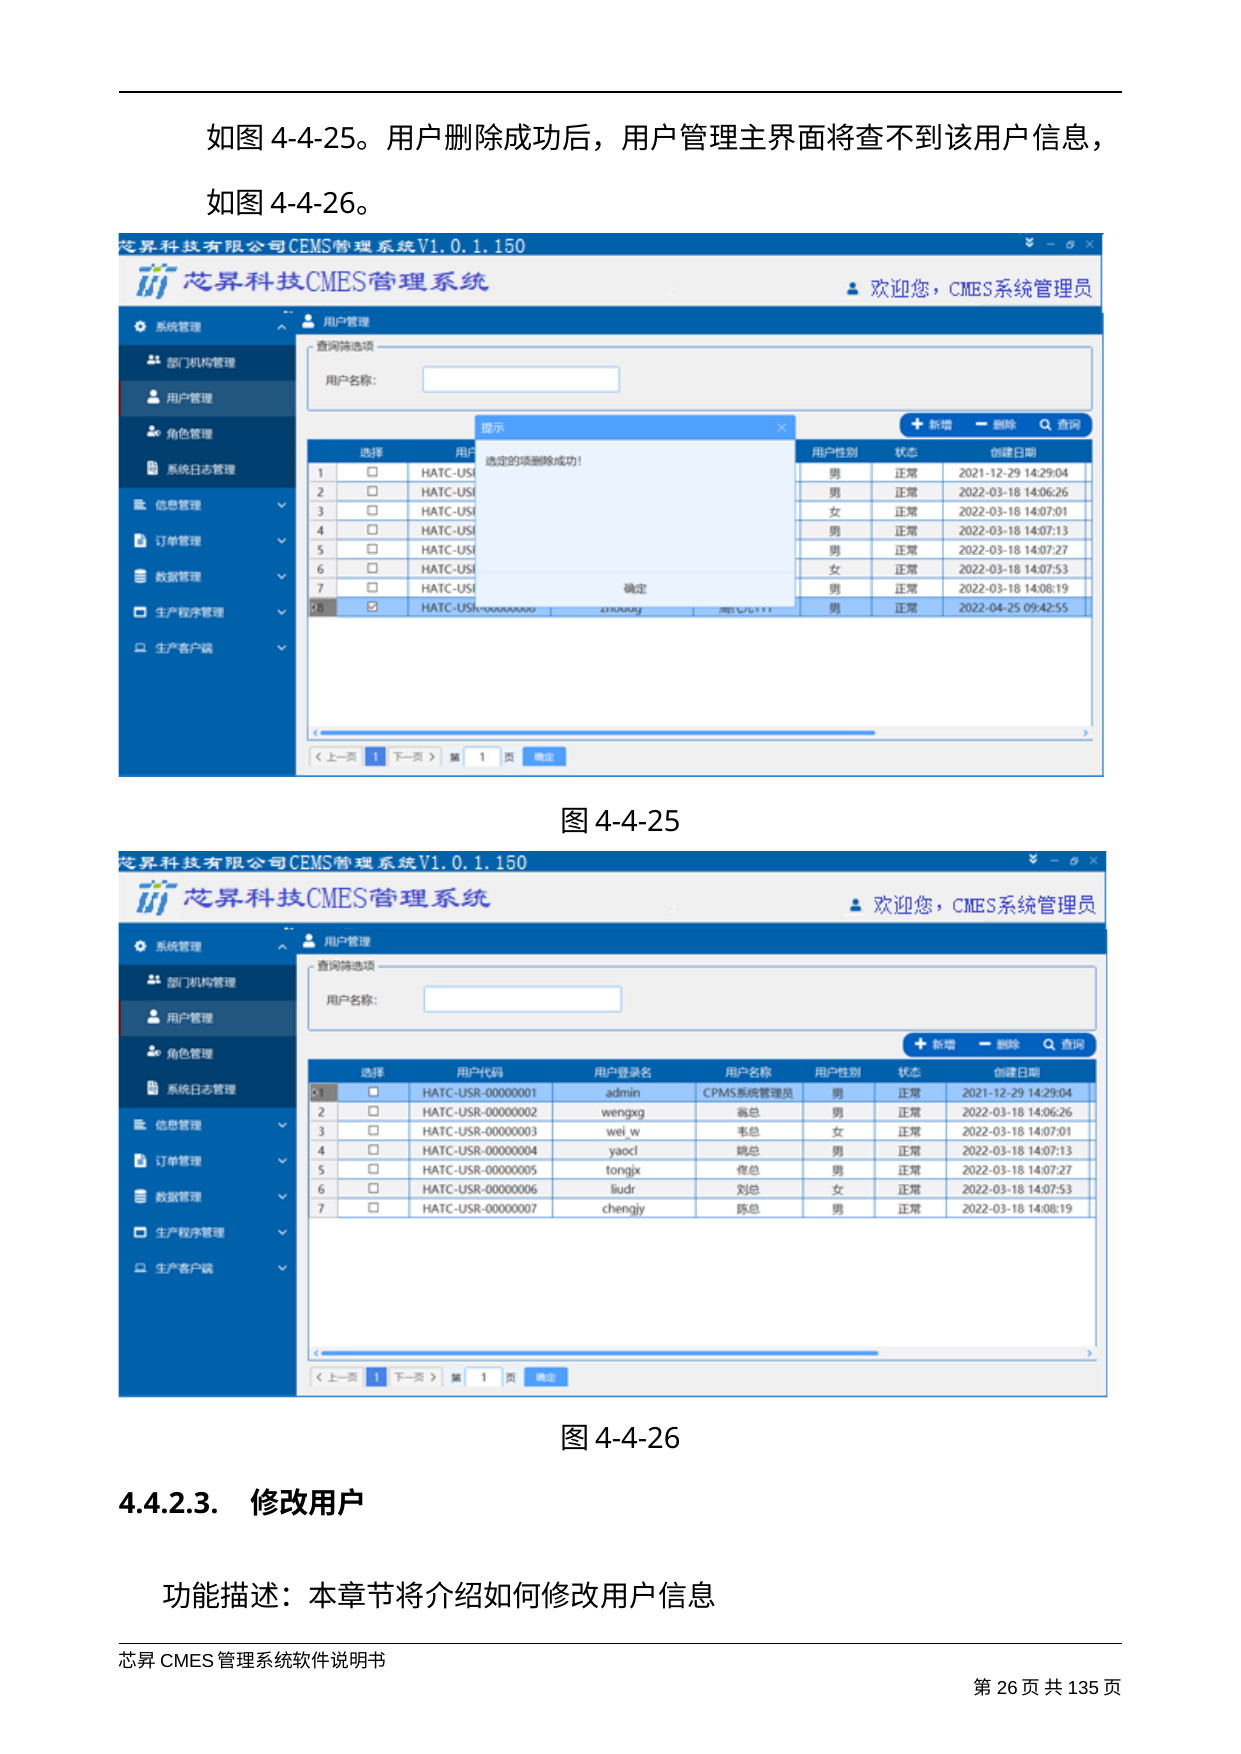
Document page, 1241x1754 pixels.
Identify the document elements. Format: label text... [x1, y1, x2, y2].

list 功能描述：本章节将介绍如何修改用户信息 [162, 1561, 1122, 1626]
list 修改用户 [118, 1469, 1122, 1534]
list 图4-4-25 [118, 786, 1122, 851]
picture [118, 851, 1108, 1399]
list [162, 104, 1122, 234]
list 图4-4-26 [118, 1404, 1122, 1469]
picture [118, 233, 1104, 777]
